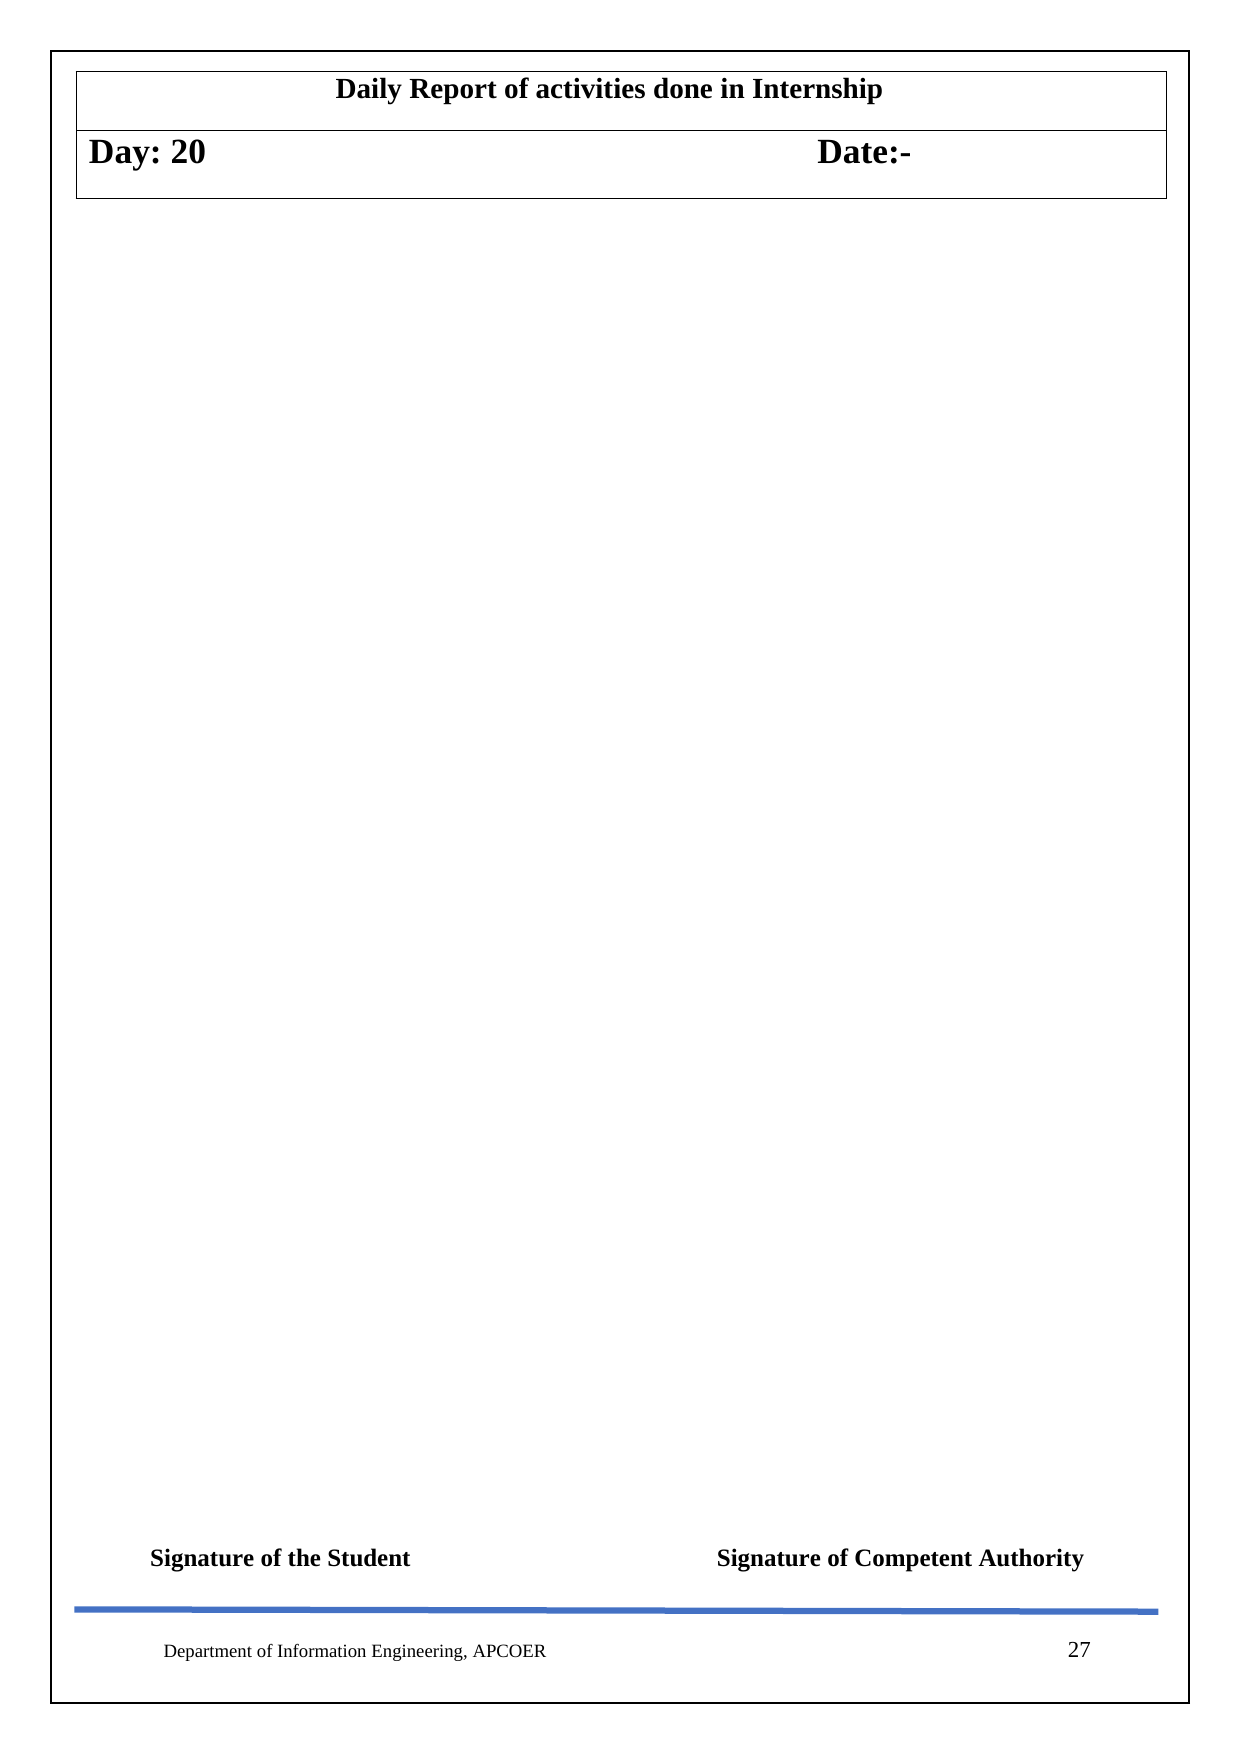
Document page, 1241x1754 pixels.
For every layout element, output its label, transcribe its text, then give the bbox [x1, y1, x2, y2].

text Signature of the Student Signature of Competent Authority [150, 1543, 1178, 1571]
table_cell Day: 20 Date:- [77, 131, 1166, 198]
table_header Daily Report of activities done in Internship [77, 72, 1166, 130]
